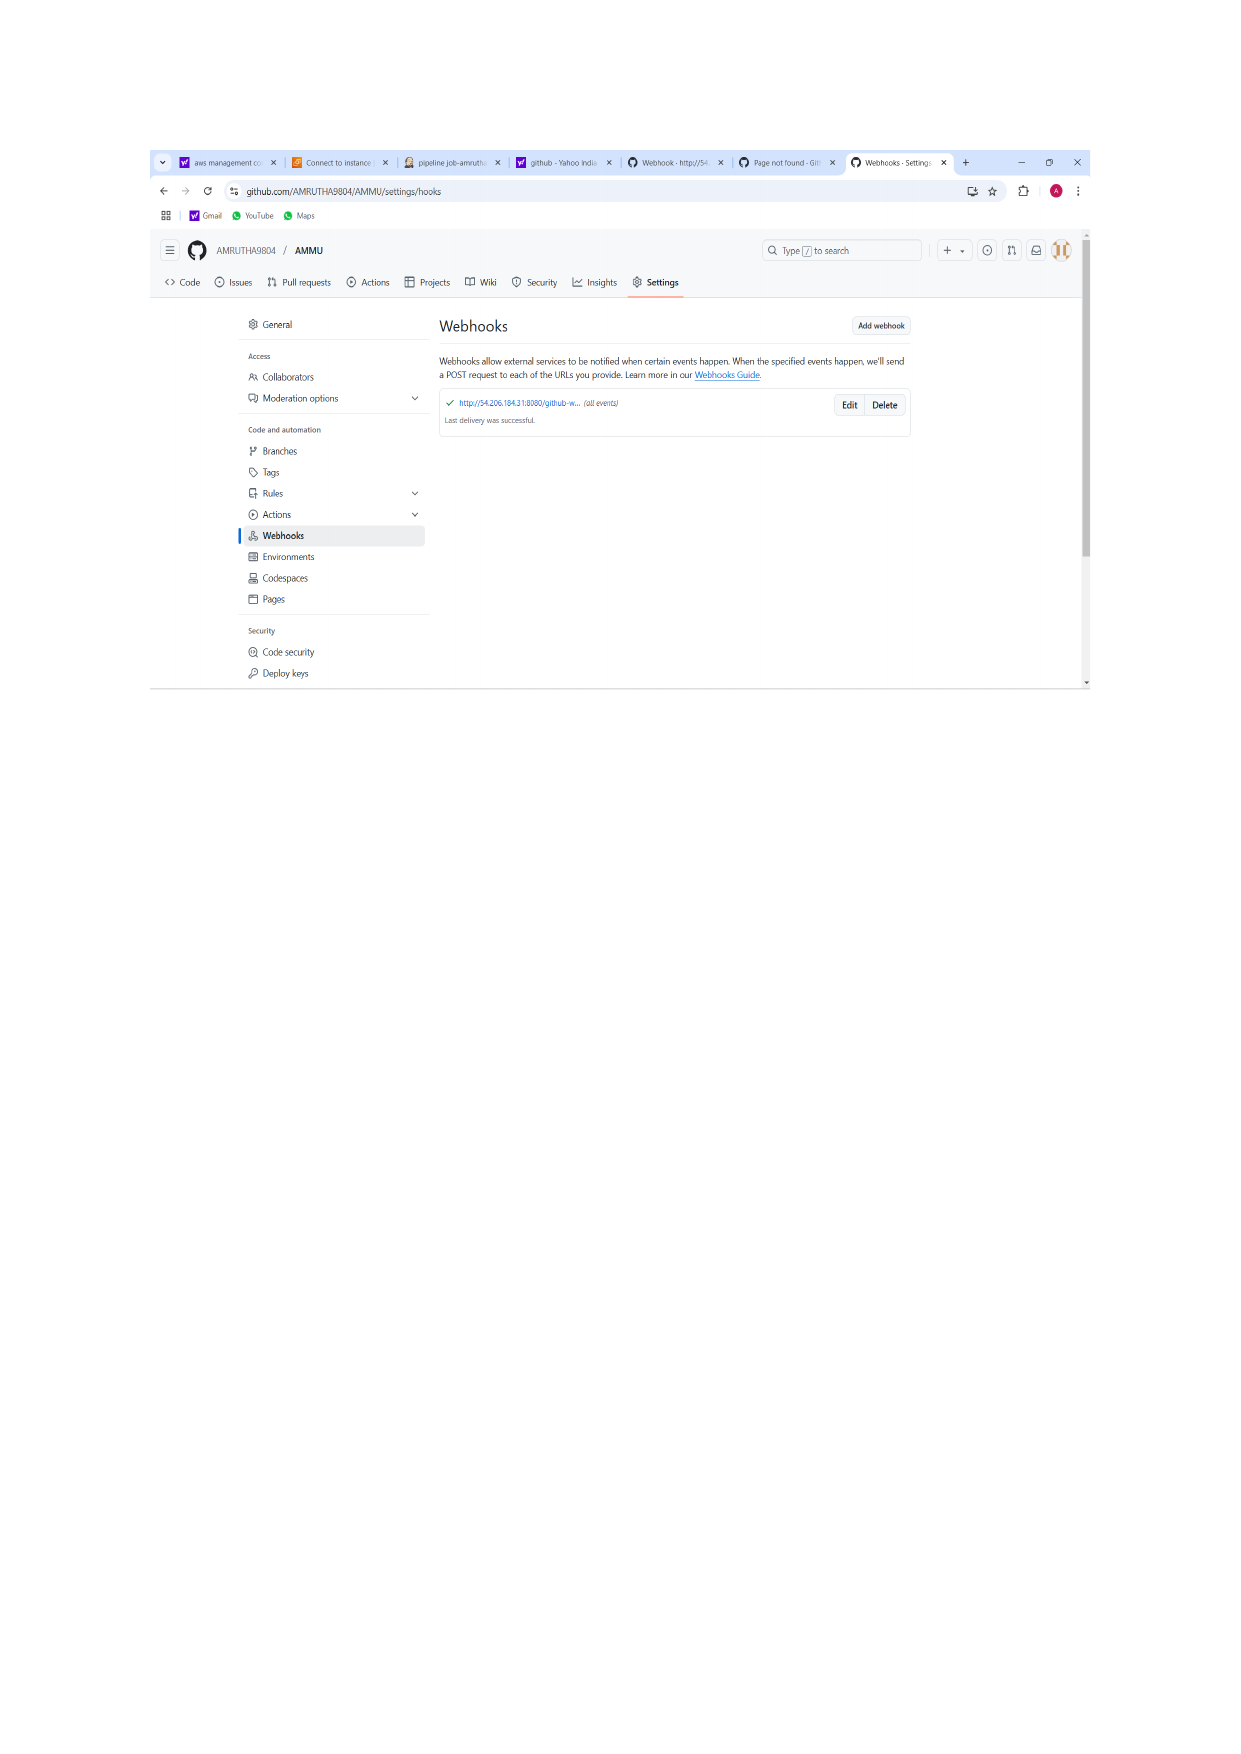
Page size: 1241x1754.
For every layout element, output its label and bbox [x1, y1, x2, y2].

picture [150, 150, 1091, 690]
